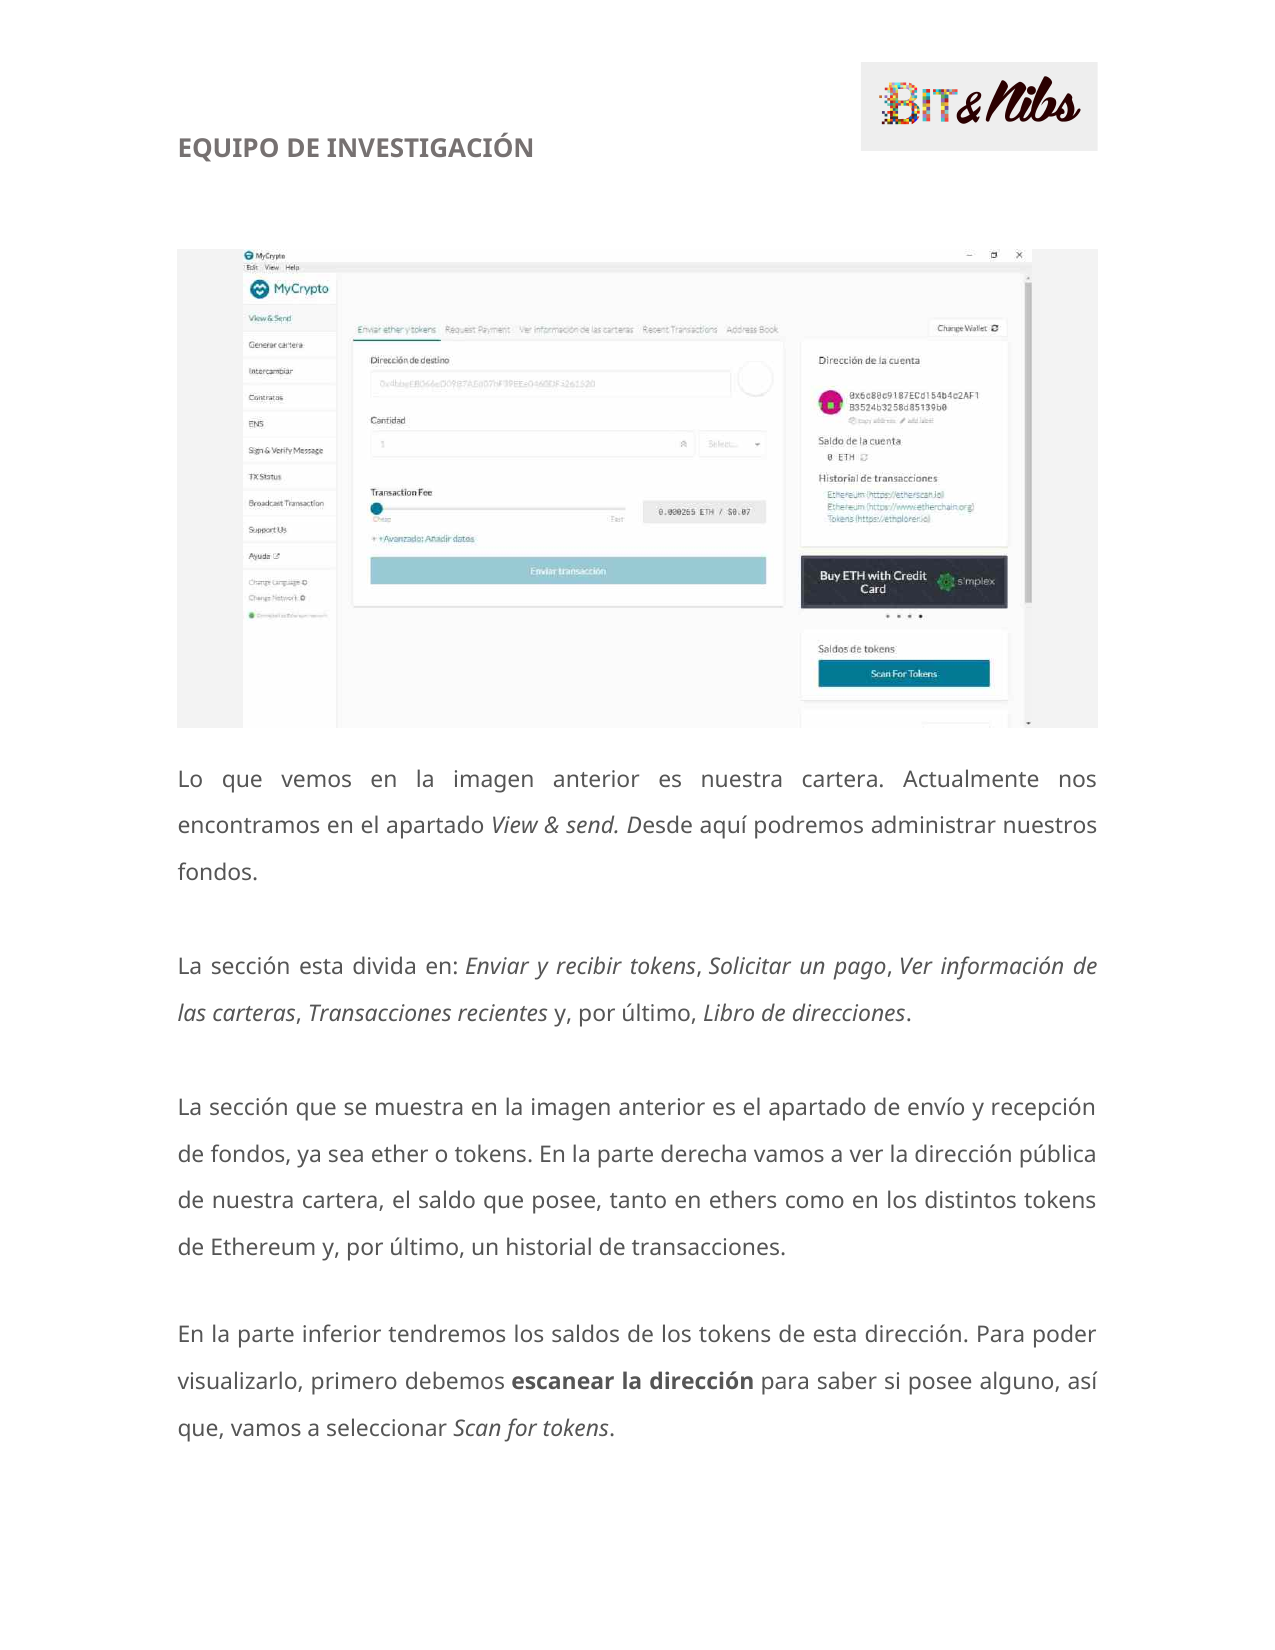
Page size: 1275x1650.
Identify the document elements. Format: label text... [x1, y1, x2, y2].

text En la parte inferior tendremos los saldos de los tokens de esta dirección. Para poder visualizarlo, primero debemos escanear la dirección para saber si posee alguno, así que, vamos a seleccionar Scan for tokens. [177, 1318, 1098, 1443]
picture [860, 62, 1098, 151]
text La sección que se muestra en la imagen anterior es el apartado de envío y recepción de fondos, ya sea ether o tokens. En la parte derecha vamos a ver la dirección pública de nuestra cartera, el saldo que posee, tanto en ethers como en los distintos tokens de Ethereum y, por último, un historial de transacciones. [177, 1091, 1098, 1263]
picture [243, 249, 1032, 728]
text La sección esta divida en: Enviar y recibir tokens, Solicitar un pago, Ver información de las carteras, Transacciones recientes y, por último, Libro de direcciones. [177, 950, 1098, 1028]
text Lo que vemos en la imagen anterior es nuestra cartera. Actualmente nos encontramos en el apartado View & send. Desde aquí podremos administrar nuestros fondos. [177, 763, 1098, 888]
